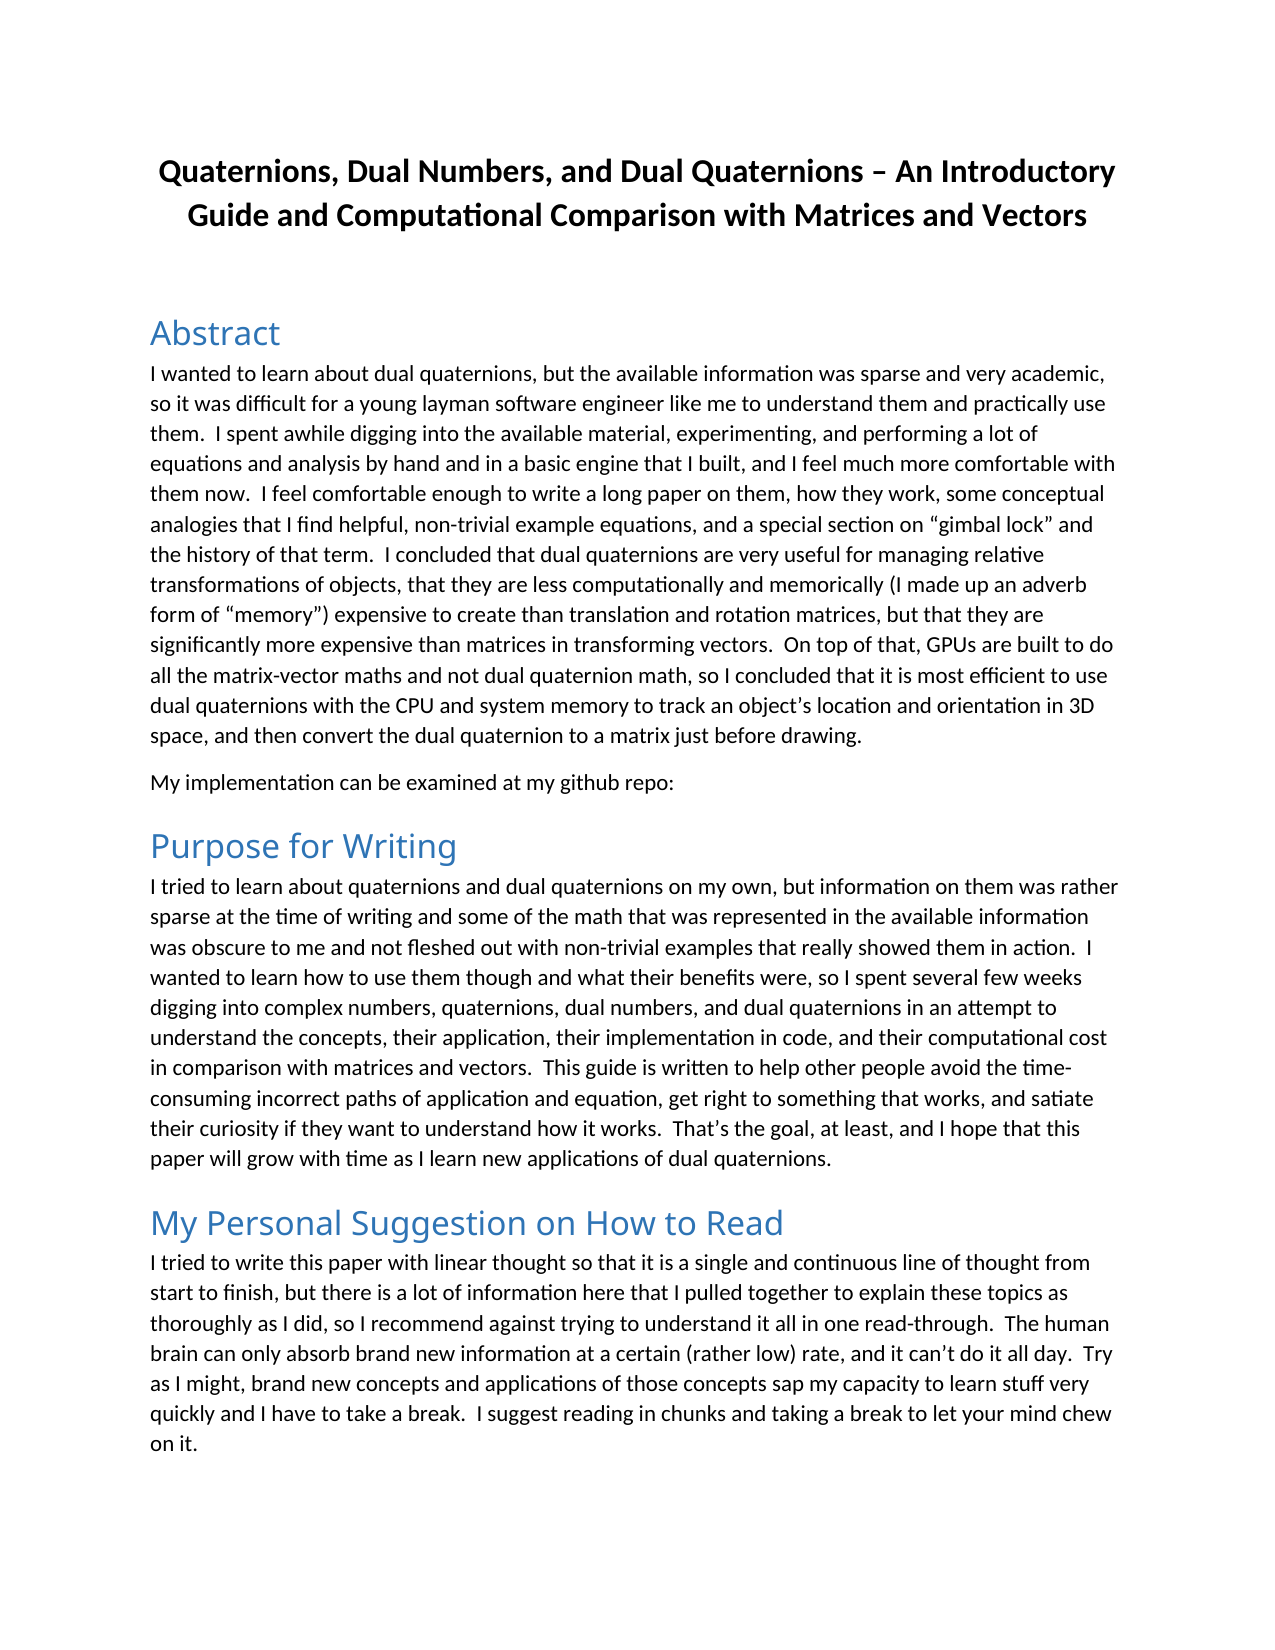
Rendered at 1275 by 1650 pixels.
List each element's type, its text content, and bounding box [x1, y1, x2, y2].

text I tried to learn about quaternions and dual quaternions on my own, but information on them was rather sparse at the time of writing and some of the math that was represented in the available information was obscure to me and not fleshed out with non-trivial examples that really showed them in action. I wanted to learn how to use them though and what their benefits were, so I spent several few weeks digging into complex numbers, quaternions, dual numbers, and dual quaternions in an attempt to understand the concepts, their application, their implementation in code, and their computational cost in comparison with matrices and vectors. This guide is written to help other people avoid the time-consuming incorrect paths of application and equation, get right to something that works, and satiate their curiosity if they want to understand how it works. That’s the goal, at least, and I hope that this paper will grow with time as I learn new applications of dual quaternions. [150, 872, 1125, 1172]
text I wanted to learn about dual quaternions, but the available information was sparse and very academic, so it was difficult for a young layman software engineer like me to understand them and practically use them. I spent awhile digging into the available material, experimenting, and performing a lot of equations and analysis by hand and in a basic engine that I built, and I feel much more comfortable with them now. I feel comfortable enough to write a long paper on them, how they work, some conceptual analogies that I find helpful, non-trivial example equations, and a special section on “gimbal lock” and the history of that term. I concluded that dual quaternions are very useful for managing relative transformations of objects, that they are less computationally and memorically (I made up an adverb form of “memory”) expensive to create than translation and rotation matrices, but that they are significantly more expensive than matrices in transforming vectors. On top of that, GPUs are built to do all the matrix-vector maths and not dual quaternion math, so I concluded that it is most efficient to use dual quaternions with the CPU and system memory to track an object’s location and orientation in 3D space, and then convert the dual quaternion to a matrix just before drawing. [150, 359, 1125, 749]
text Quaternions, Dual Numbers, and Dual Quaternions – An Introductory Guide and Computational Comparison with Matrices and Vectors [150, 150, 1125, 235]
subtitle My Personal Suggestion on How to Read [150, 1199, 1125, 1245]
text I tried to write this paper with linear thought so that it is a single and continuous line of thought from start to finish, but there is a lot of information here that I pulled together to explain these topics as thoroughly as I did, so I recommend against trying to understand it all in one read-through. The human brain can only absorb brand new information at a certain (rather low) rate, and it can’t do it all day. Try as I might, brand new concepts and applications of those concepts sap my capacity to learn stuff very quickly and I have to take a break. I suggest reading in chunks and taking a break to let your mind chew on it. [150, 1248, 1125, 1458]
subtitle Abstract [150, 310, 1125, 355]
subtitle Purpose for Writing [150, 823, 1125, 869]
text My implementation can be examined at my github repo: [150, 768, 1125, 796]
